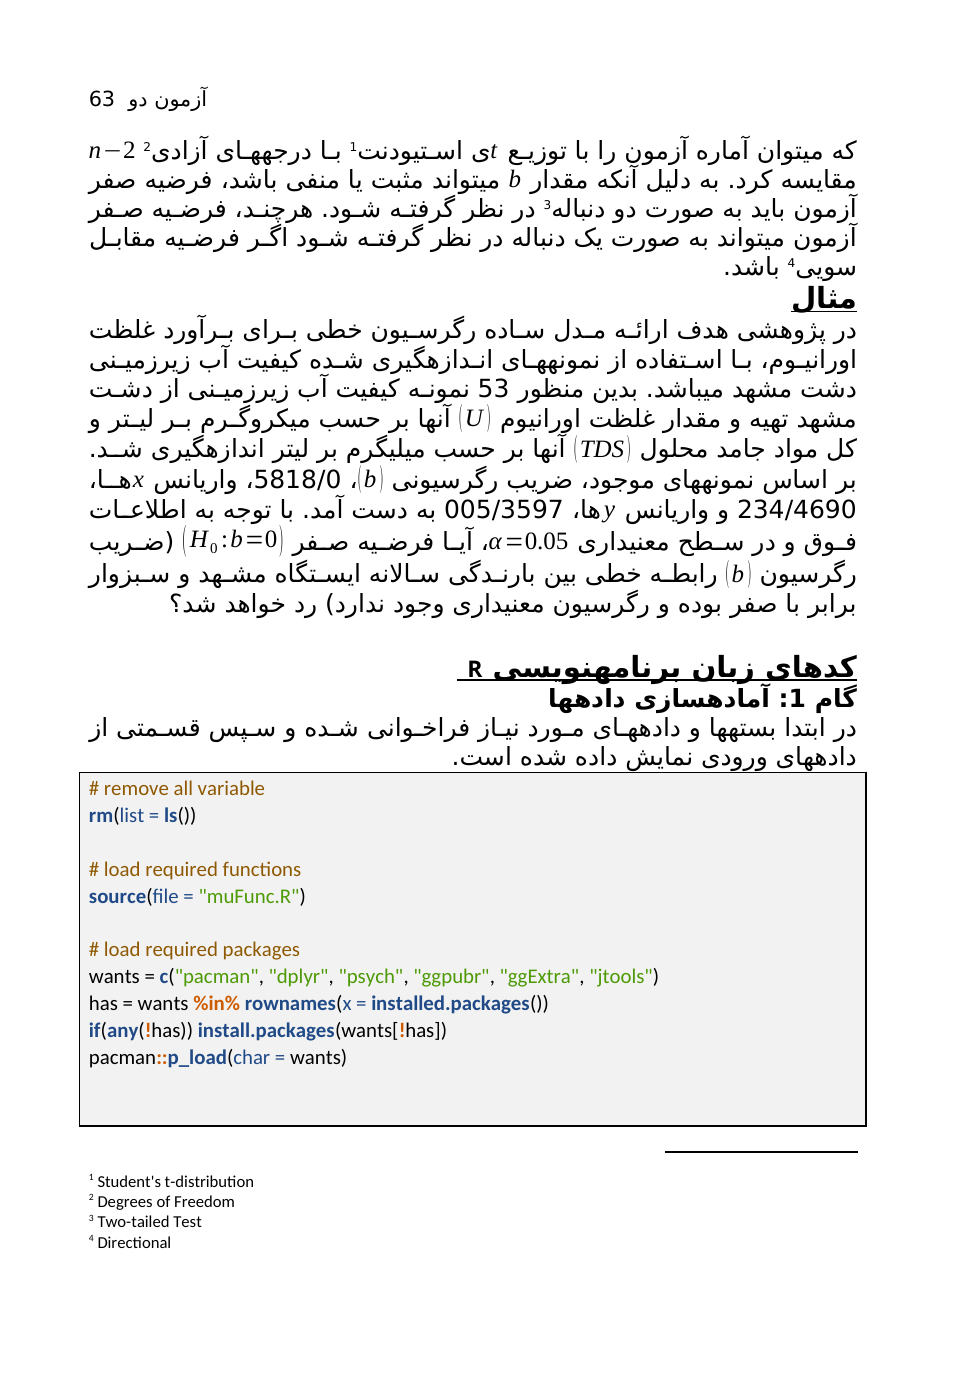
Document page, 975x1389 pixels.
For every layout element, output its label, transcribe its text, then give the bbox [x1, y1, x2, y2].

text در پژوهشی هدف ارائه مدل ساده رگرسیون خطی برای برآورد غلظت اورانیوم، با استفاده از نمونه‏های اندازه‏گیری شده کیفیت آب زیرزمینی دشت مشهد می‏باشد. بدین منظور 53 نمونه کیفیت آب زیرزمینی از دشت مشهد تهیه و مقدار غلظت اورانیوم آن‏ها بر حسب میکروگرم بر لیتر و کل مواد جامد محلول آن‏ها بر حسب میلی‏گرم بر لیتر اندازه‏گیری شد. بر اساس نمونه‏های موجود، ضریب رگرسیونی ، 5818/0، واریانس ها، 234/4690 و واریانس ها، 005/3597 به دست آمد. با توجه به اطلاعات فوق و در سطح معنی‏داری ، آیا فرضیه صفر (ضریب رگرسیون رابطه خطی بین بارندگی سالانه ایستگاه مشهد و سبزوار برابر با صفر بوده و رگرسیون معنی‏داری وجود ندارد) رد خواهد شد؟ [89, 316, 857, 619]
text گام 1: آماده‏سازی داده‏ها [89, 684, 857, 713]
text کدهای زبان برنامه‏نویسی R [89, 650, 857, 684]
text مثال [89, 282, 857, 316]
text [80, 773, 865, 1125]
text که می‏توان آماره آزمون را با توزیع ی استیودنت با درجه‏های آزادی مقایسه کرد. به دلیل آنکه مقدار می‏تواند مثبت یا منفی باشد، فرضیه صفر آزمون باید به صورت دو دنباله در نظر گرفته شود. هرچند، فرضیه صفر آزمون می‏تواند به صورت یک دنباله در نظر گرفته شود اگر فرضیه مقابل سویی باشد. [89, 136, 857, 282]
text در ابتدا بسته‏‏ها و داده‏های مورد نیاز فراخوانی شده و سپس قسمتی از داده‏های ورودی نمایش داده شده است. [89, 713, 857, 772]
